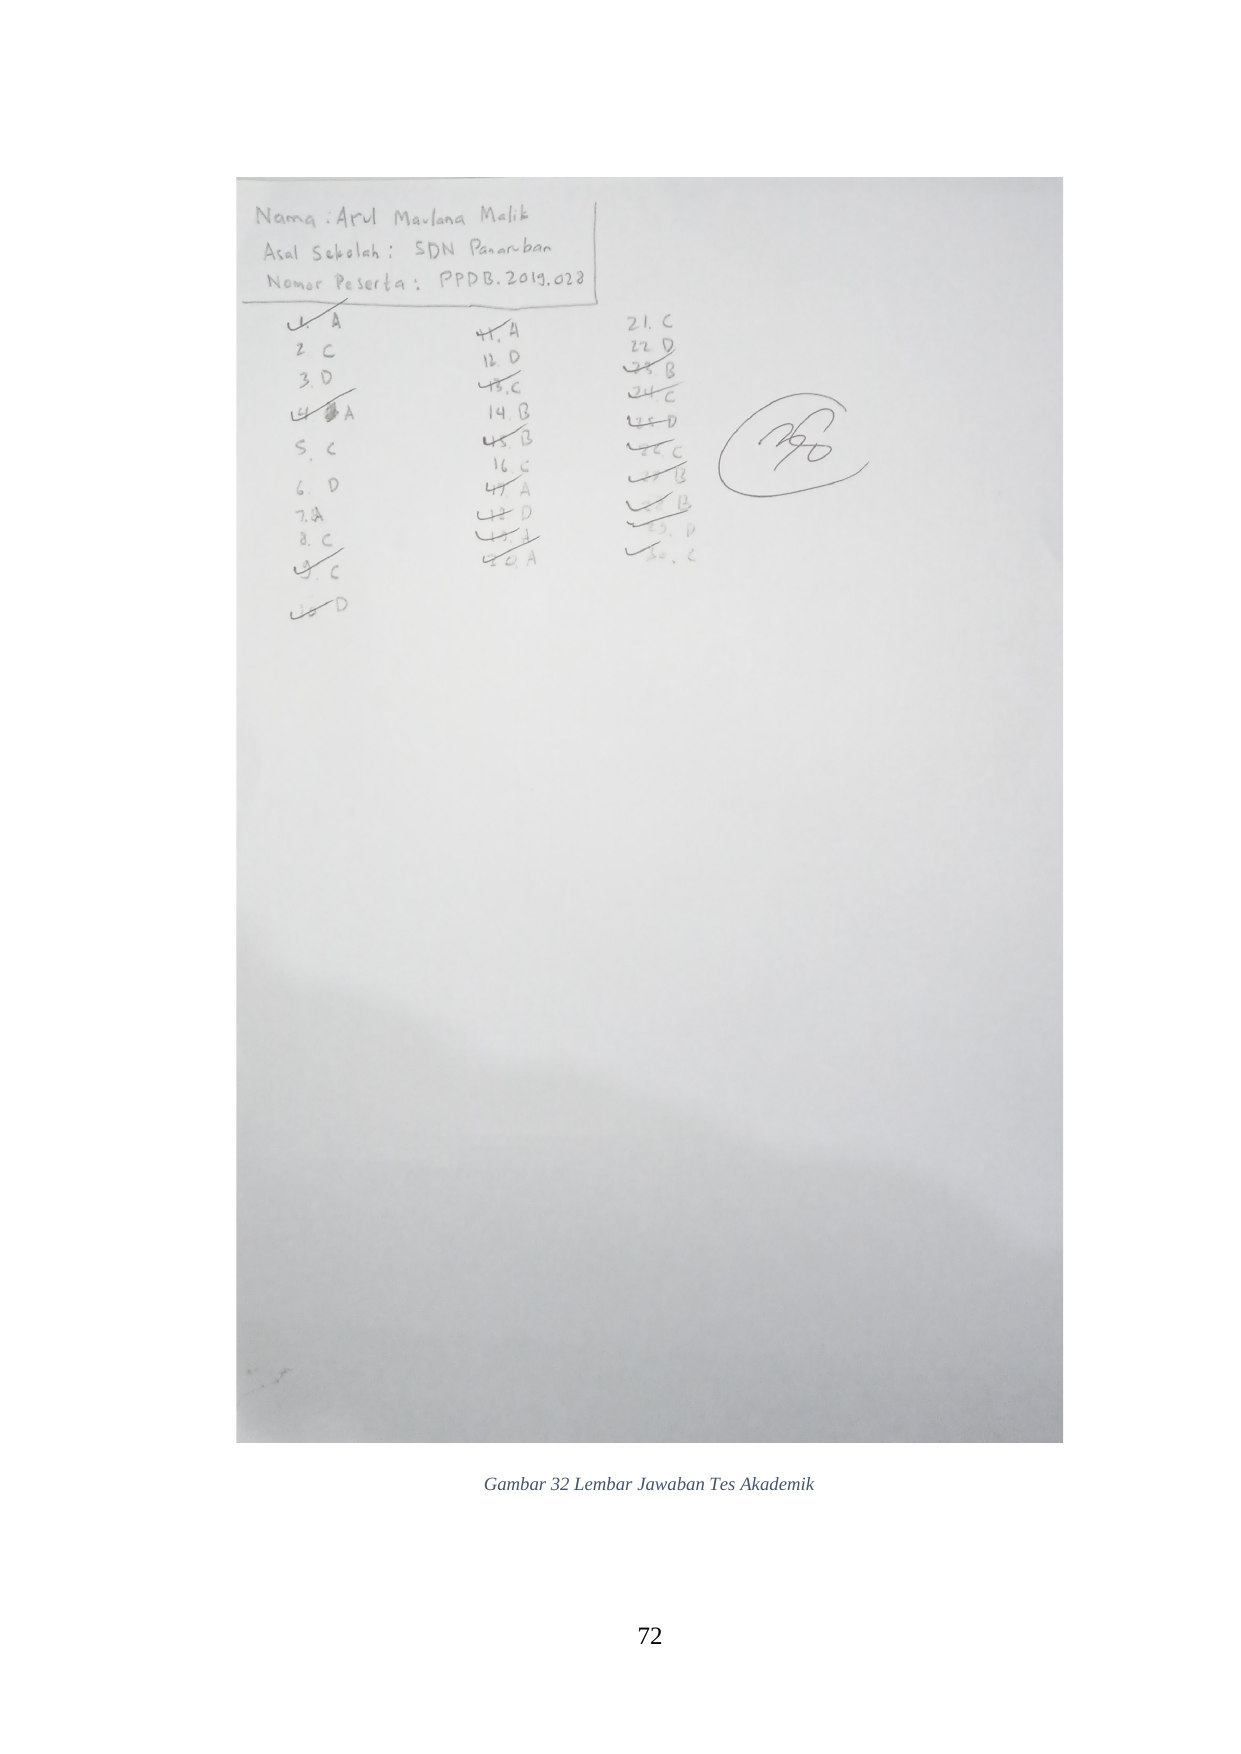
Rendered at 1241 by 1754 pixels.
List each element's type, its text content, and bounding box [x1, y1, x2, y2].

picture [236, 177, 1064, 1443]
text Gambar 32 Lembar Jawaban Tes Akademik [236, 1473, 1063, 1495]
